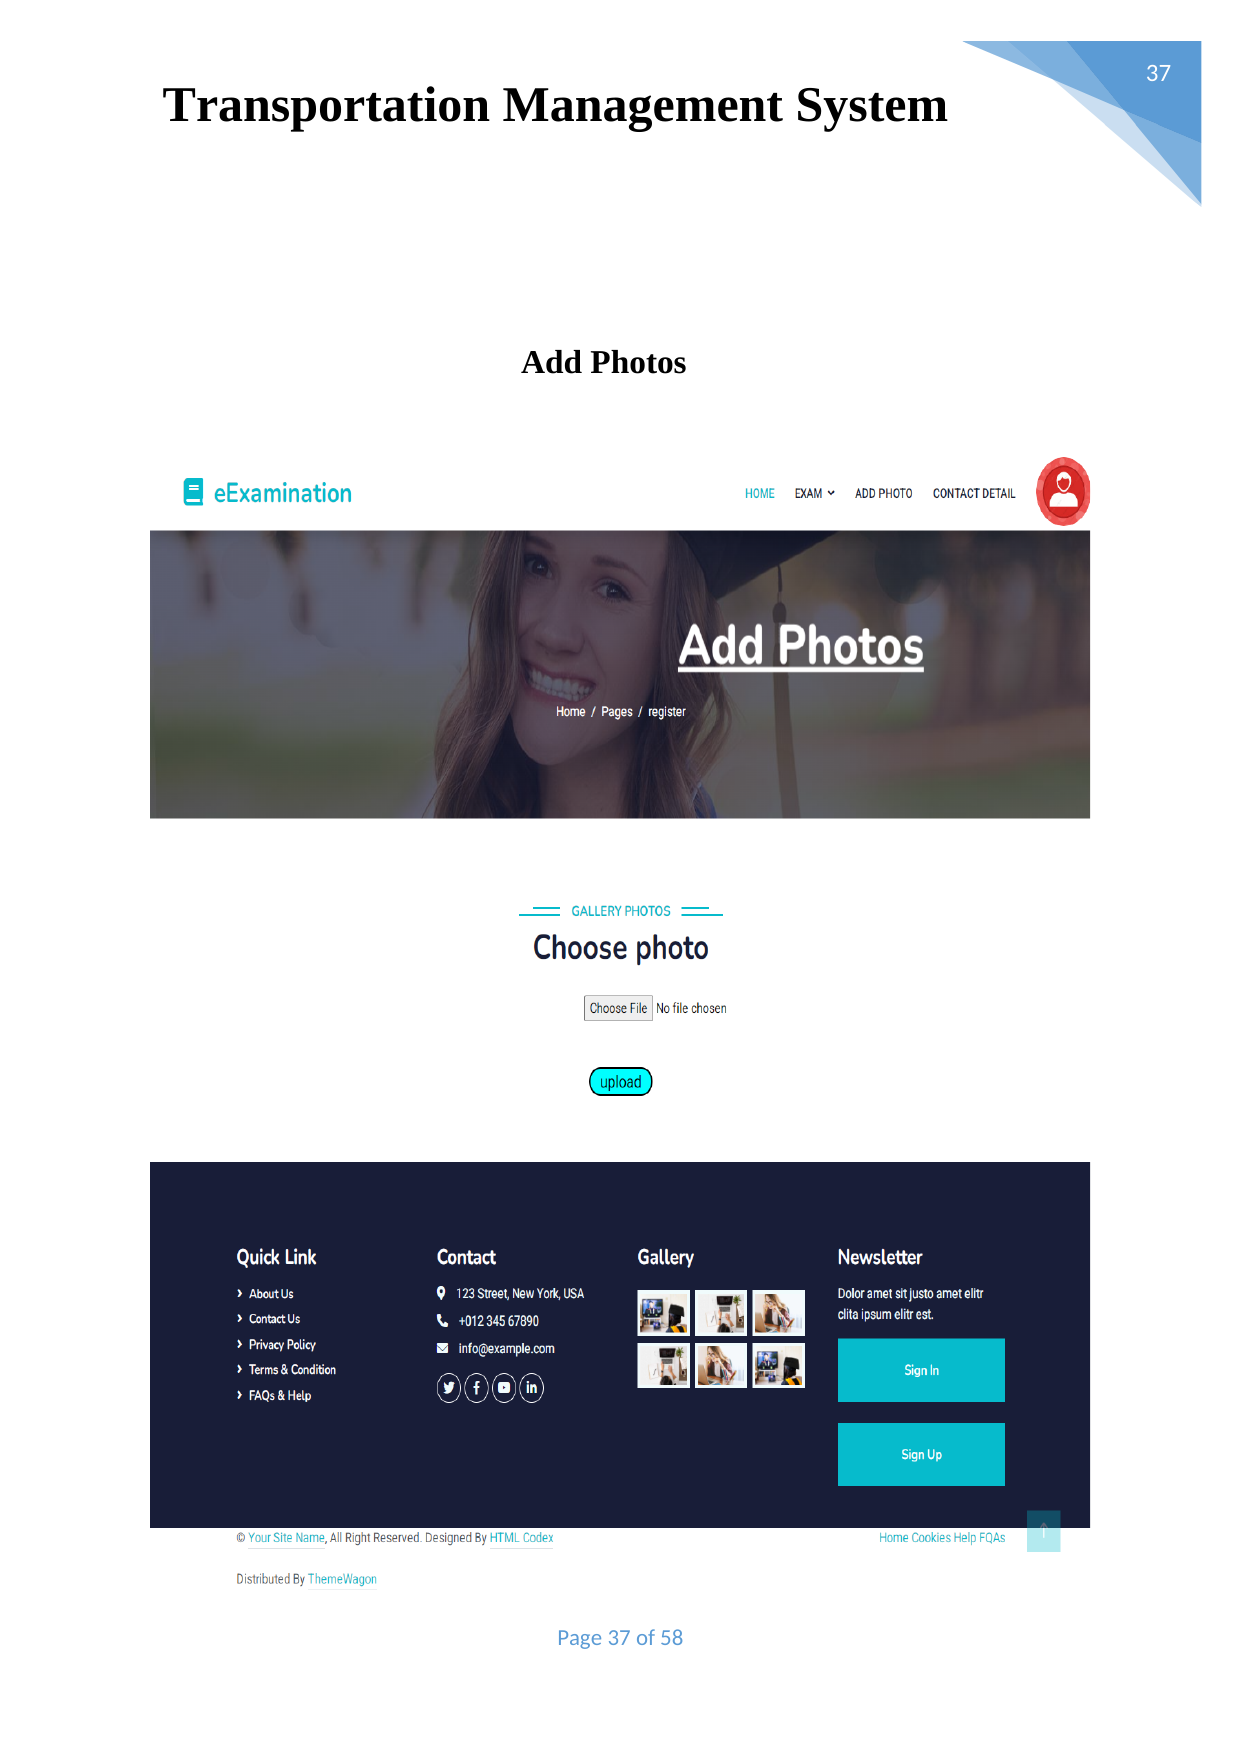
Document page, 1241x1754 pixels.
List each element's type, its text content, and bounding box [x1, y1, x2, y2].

picture [962, 41, 1202, 207]
picture [150, 457, 1091, 1590]
text Add Photos [150, 342, 1090, 380]
